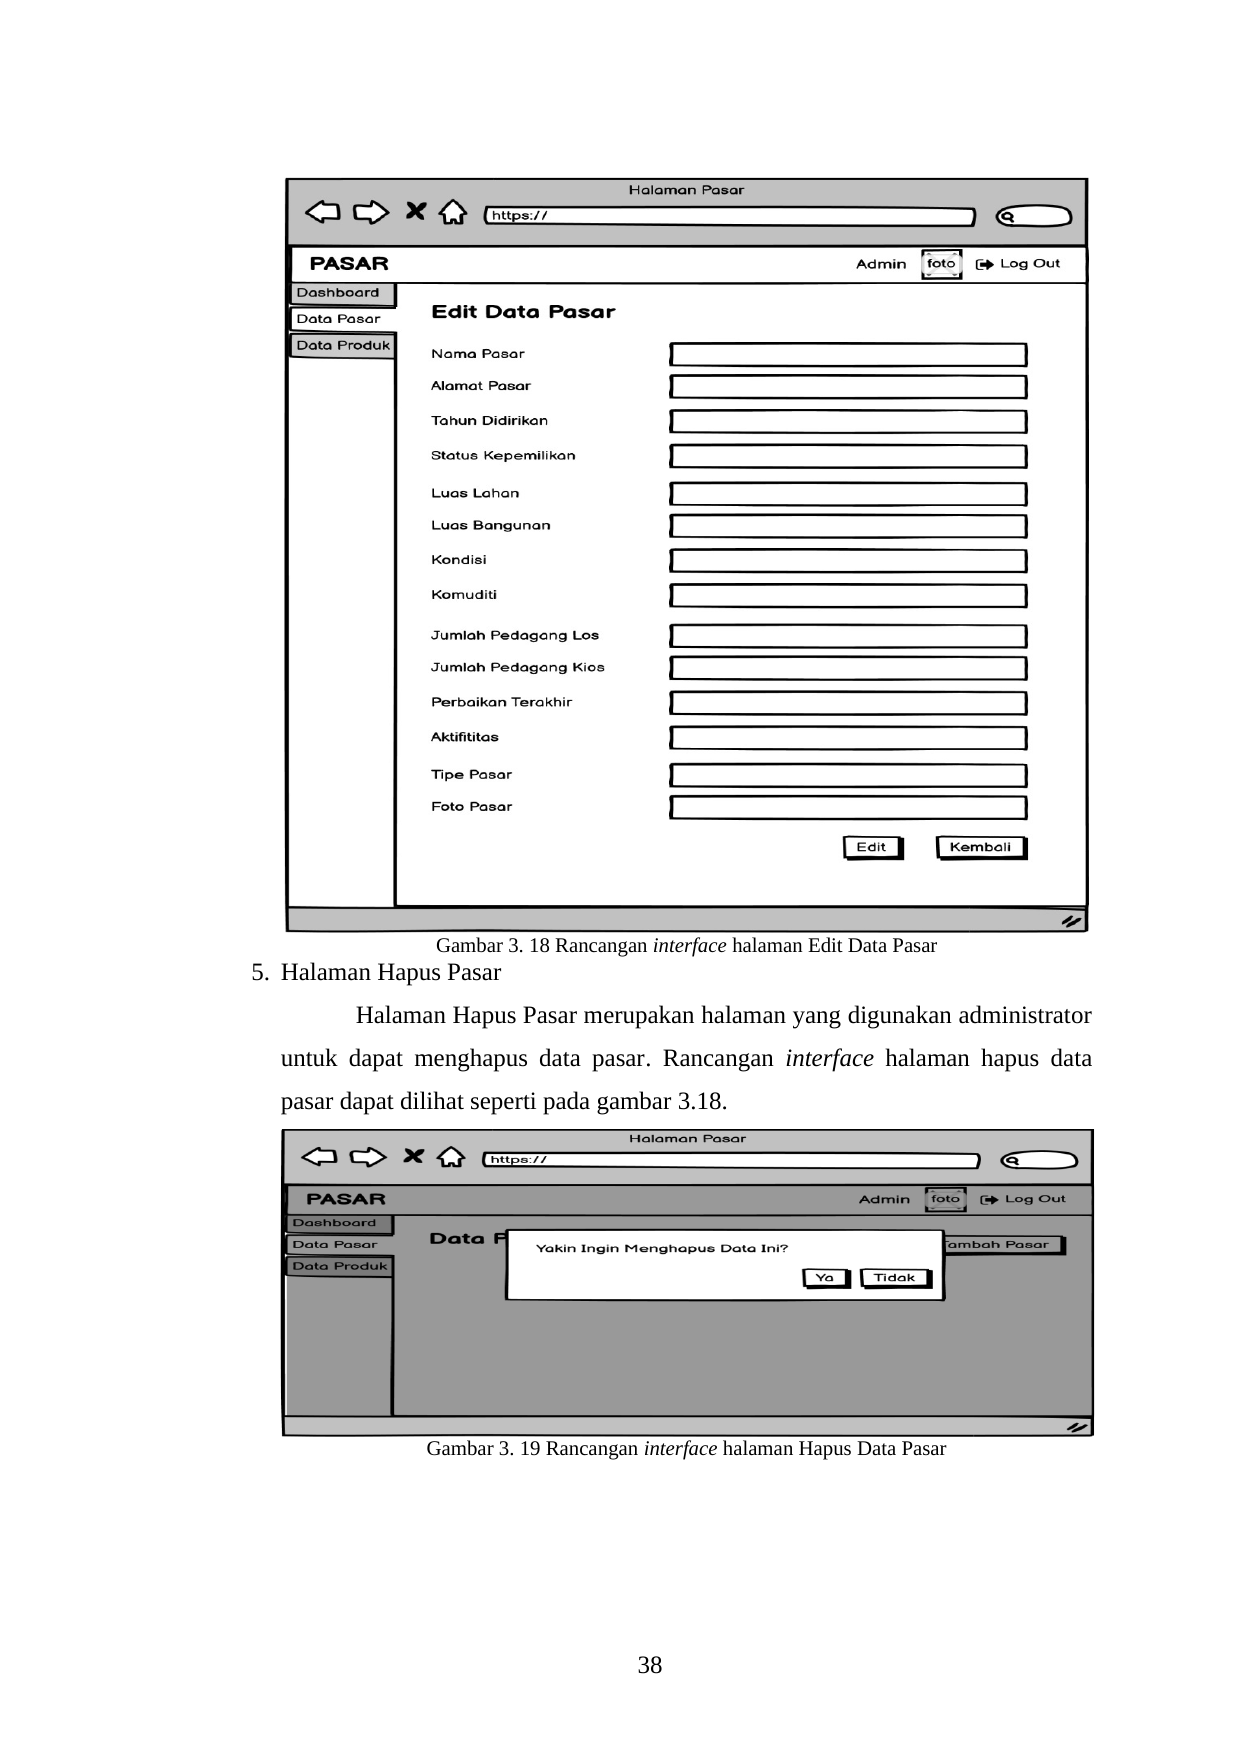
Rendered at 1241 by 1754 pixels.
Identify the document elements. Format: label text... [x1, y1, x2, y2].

list Halaman Hapus Pasar merupakan halaman yang digunakan administrator untuk dapat menghapus data pasar. Rancangan interface halaman hapus data pasar dapat dilihat seperti pada gambar 3.18. [281, 1000, 1092, 1115]
text Gambar 3. 19 Rancangan interface halaman Hapus Data Pasar [281, 1437, 1092, 1460]
picture [280, 1129, 1095, 1437]
list Halaman Hapus Pasar [251, 957, 1092, 985]
picture [284, 177, 1089, 933]
